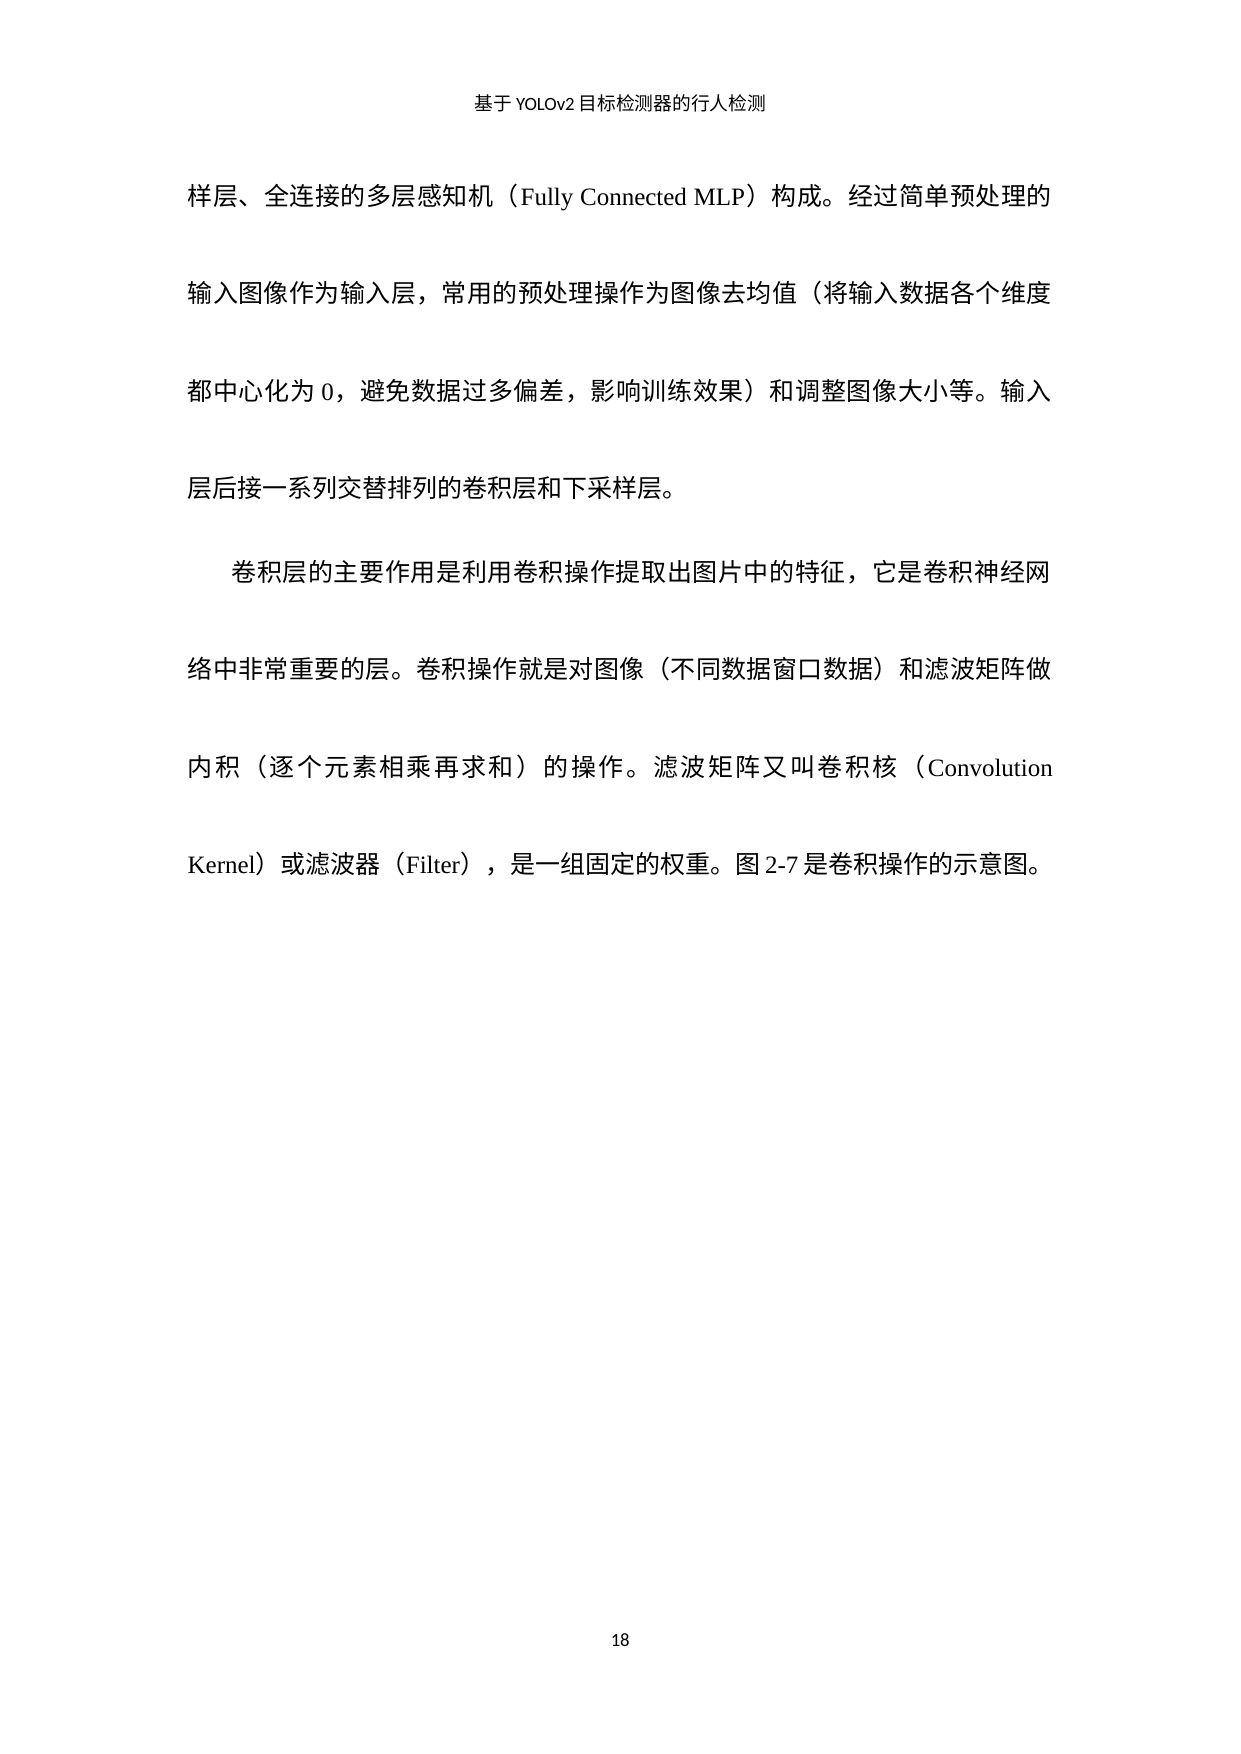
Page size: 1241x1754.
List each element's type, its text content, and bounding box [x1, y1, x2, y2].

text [187, 162, 1053, 519]
text 卷积层的主要作用是利用卷积操作提取出图片中的特征，它是卷积神经网络中非常重要的层。卷积操作就是对图像（不同数据窗口数据）和滤波矩阵做内积（逐个元素相乘再求和）的操作。滤波矩阵又叫卷积核（Convolution Kernel）或滤波器（Filter），是一组固定的权重。图2-7是卷积操作的示意图。 [187, 538, 1053, 895]
